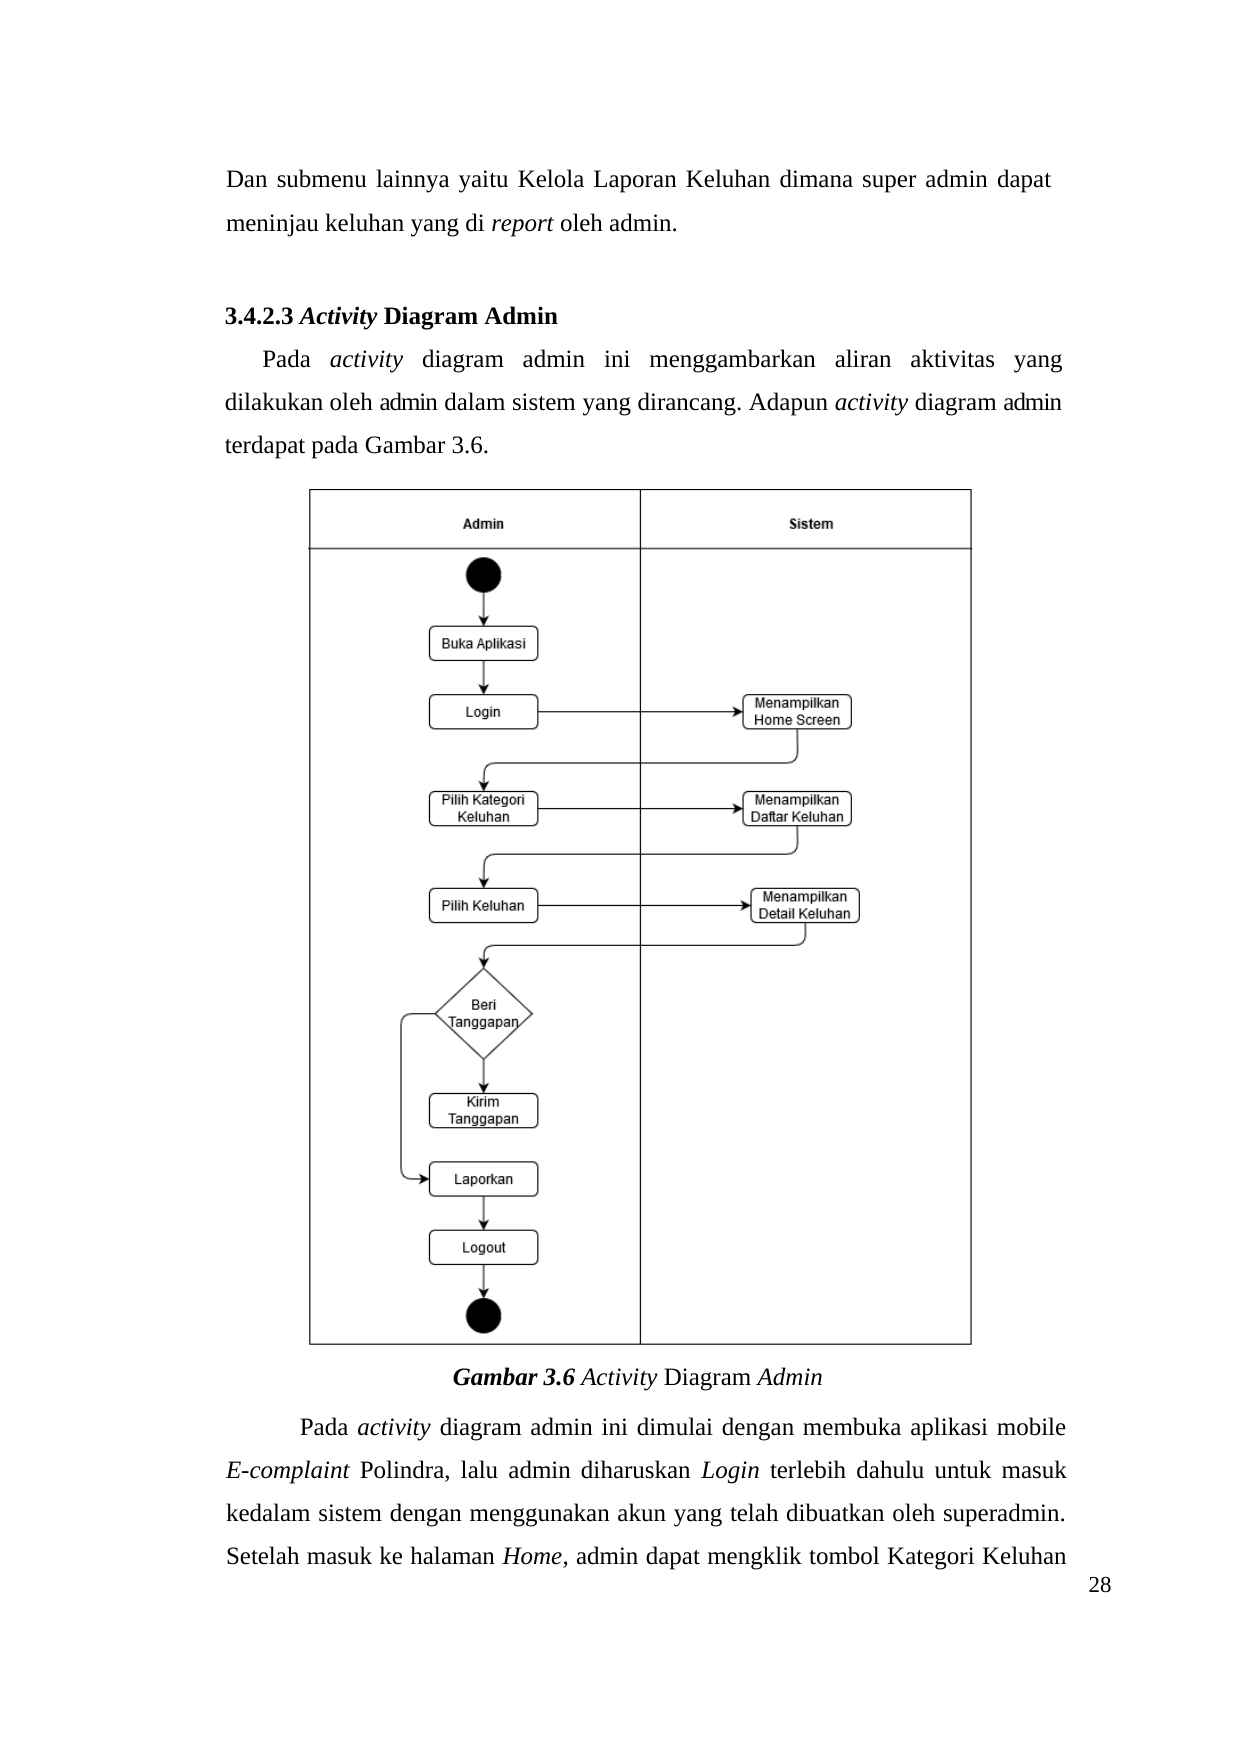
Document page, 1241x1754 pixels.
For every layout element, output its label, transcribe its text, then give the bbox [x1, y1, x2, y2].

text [226, 164, 1052, 236]
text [226, 1412, 1067, 1570]
text Gambar 3.6 Activity Diagram Admin [167, 1362, 1111, 1391]
picture [307, 489, 974, 1346]
list Activity Diagram Admin [224, 301, 1111, 329]
text Pada activity diagram admin ini menggambarkan aliran aktivitas yang dilakukan oleh admin dalam sistem yang dirancang. Adapun activity diagram admin terdapat pada Gambar 3.6. [224, 344, 1063, 459]
